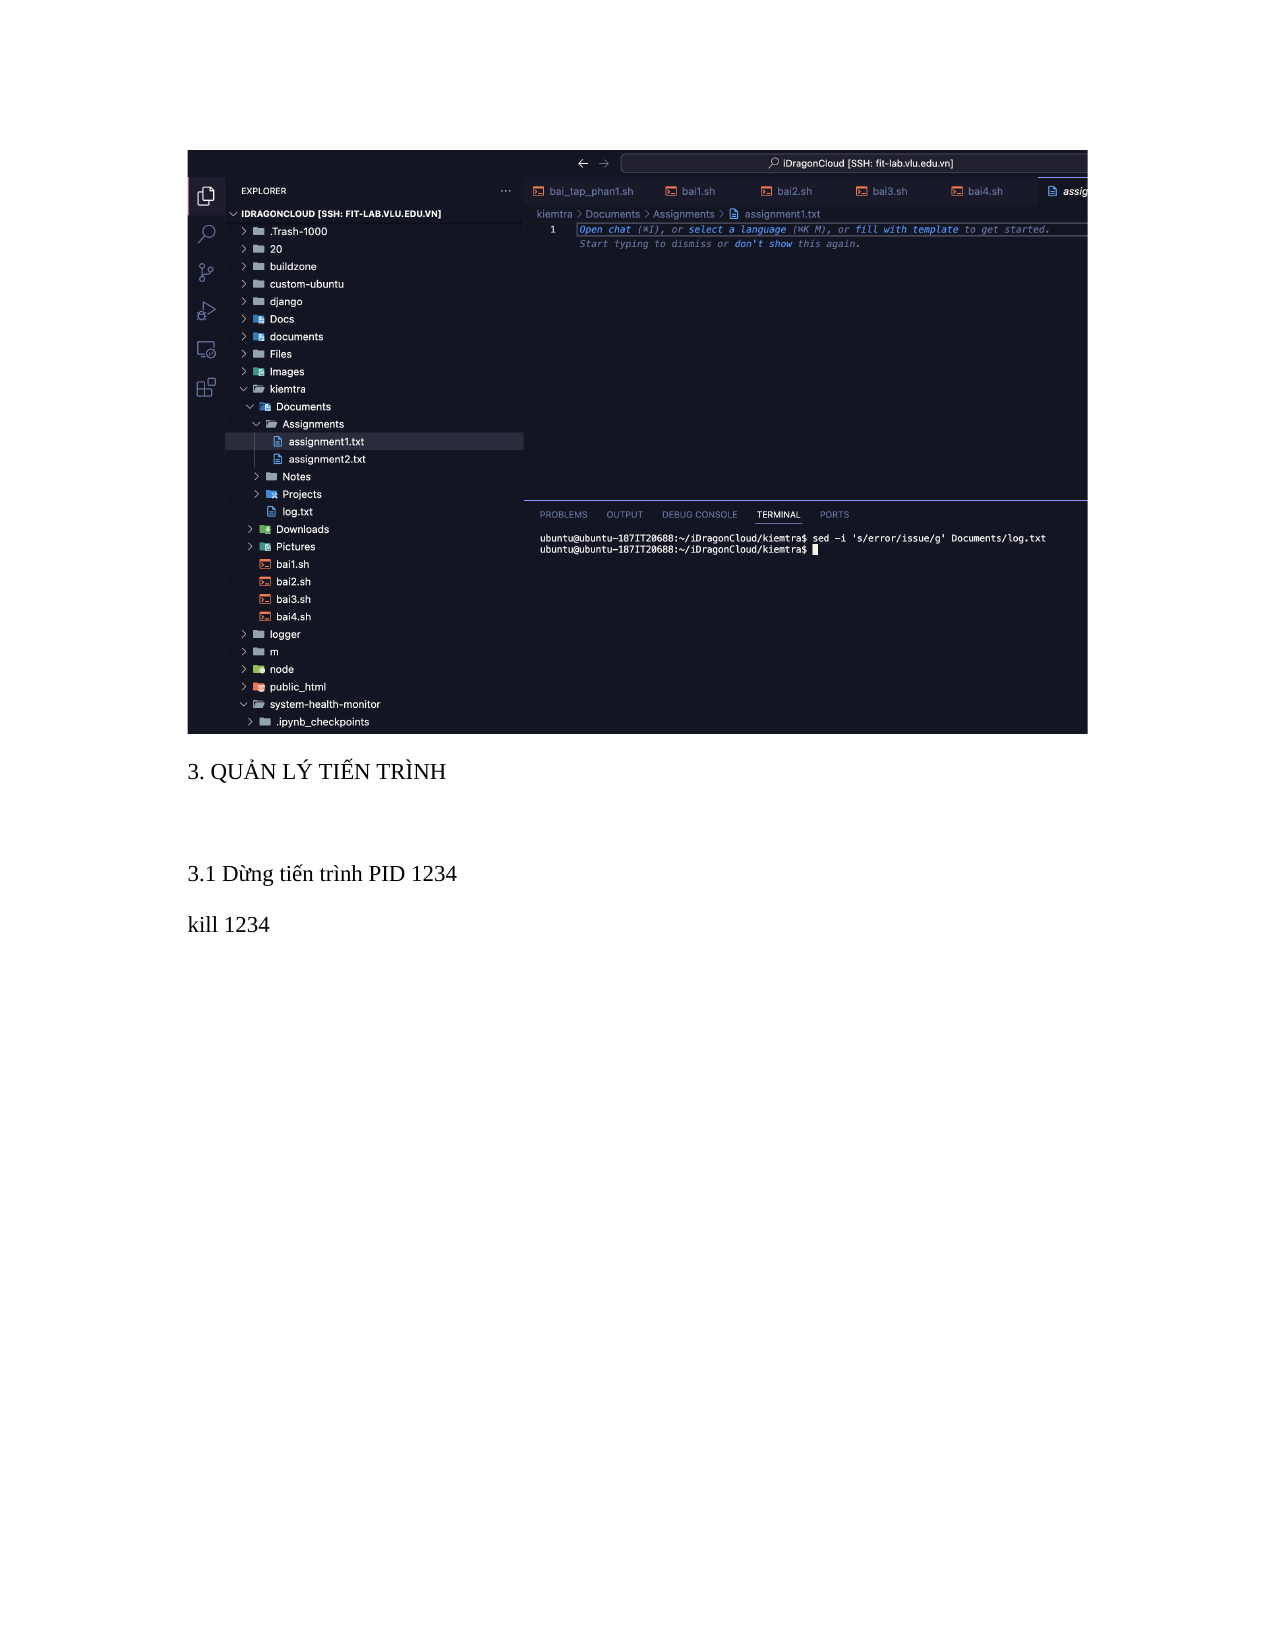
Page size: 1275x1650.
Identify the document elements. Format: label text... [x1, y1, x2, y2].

text 3. QUẢN LÝ TIẾN TRÌNH [187, 758, 1087, 784]
picture [187, 150, 1088, 734]
text 3.1 Dừng tiến trình PID 1234 [187, 860, 1087, 886]
text kill 1234 [187, 911, 1087, 937]
